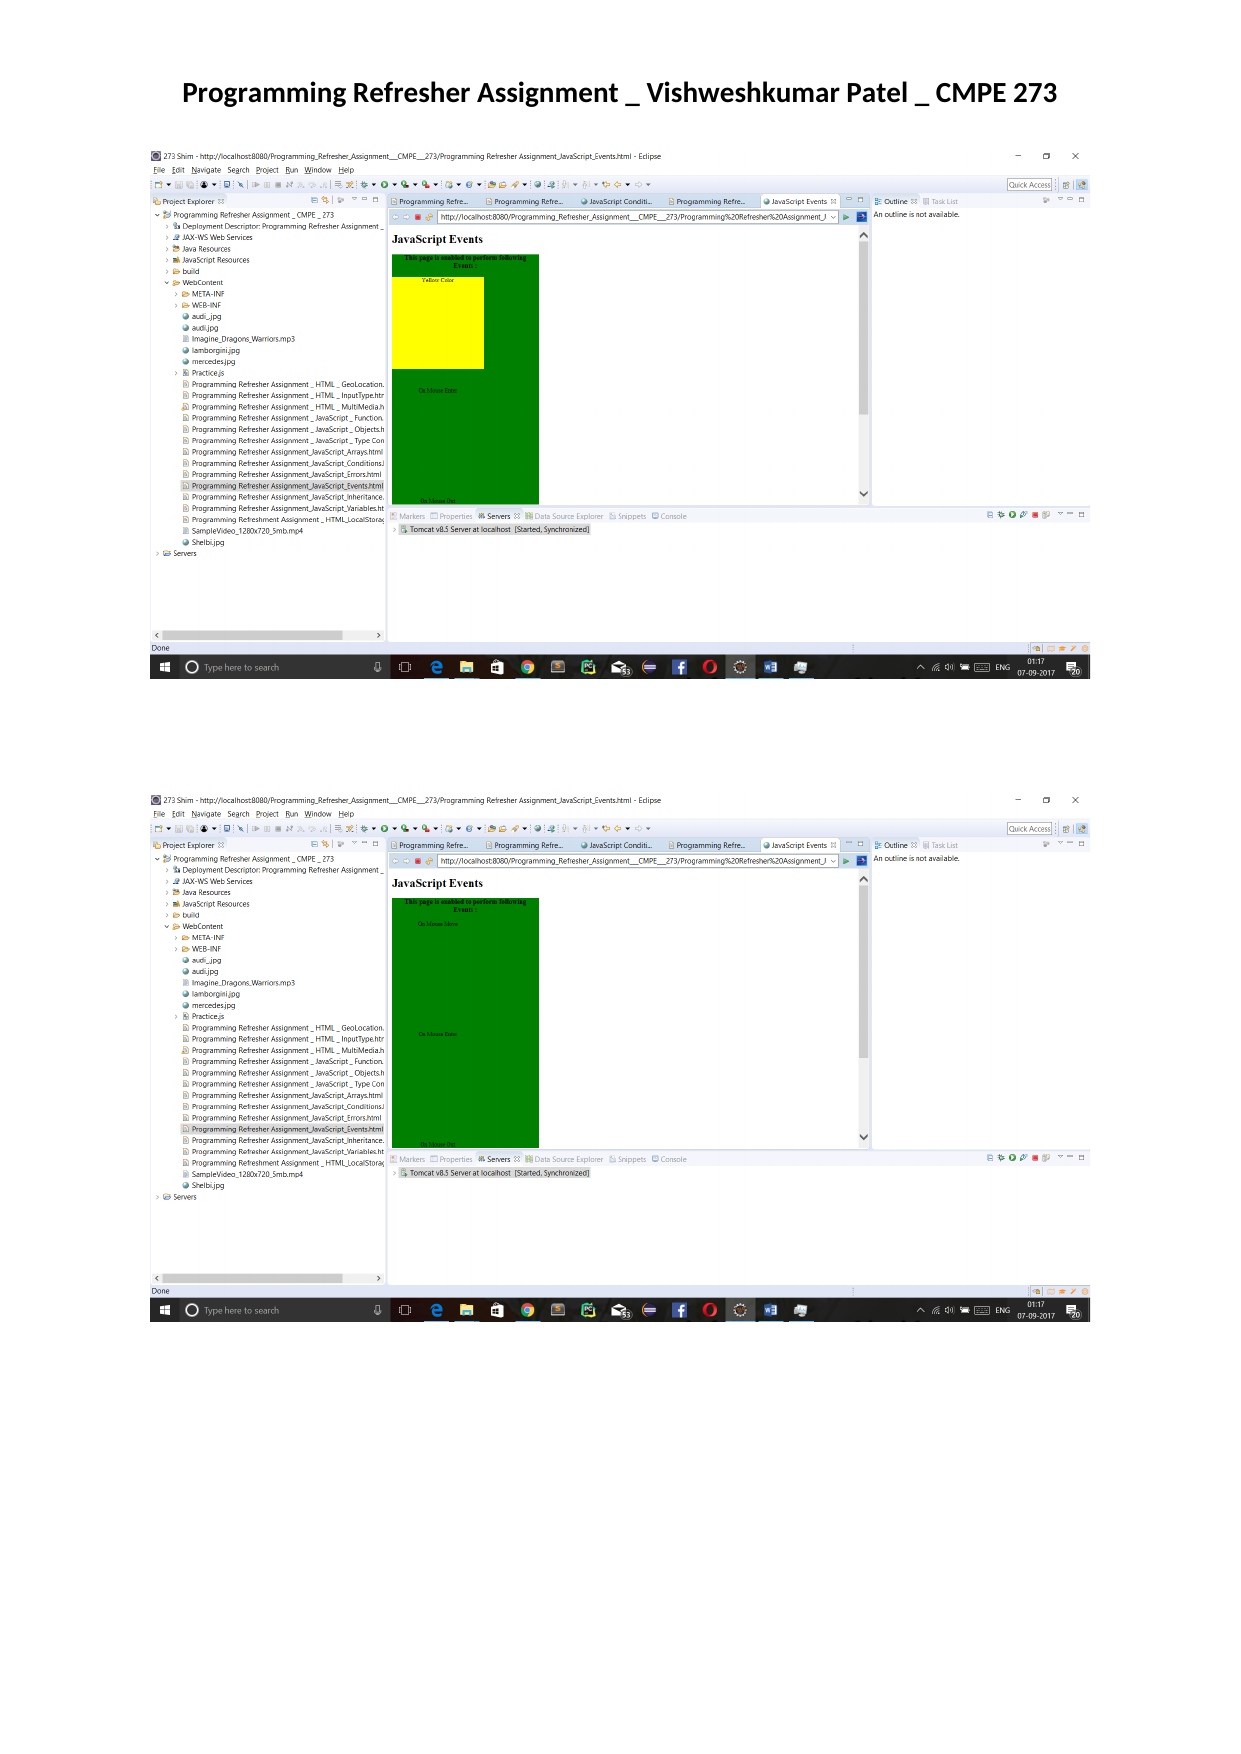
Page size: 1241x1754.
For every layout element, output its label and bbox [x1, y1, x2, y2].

picture [150, 793, 1091, 1322]
picture [150, 150, 1091, 679]
